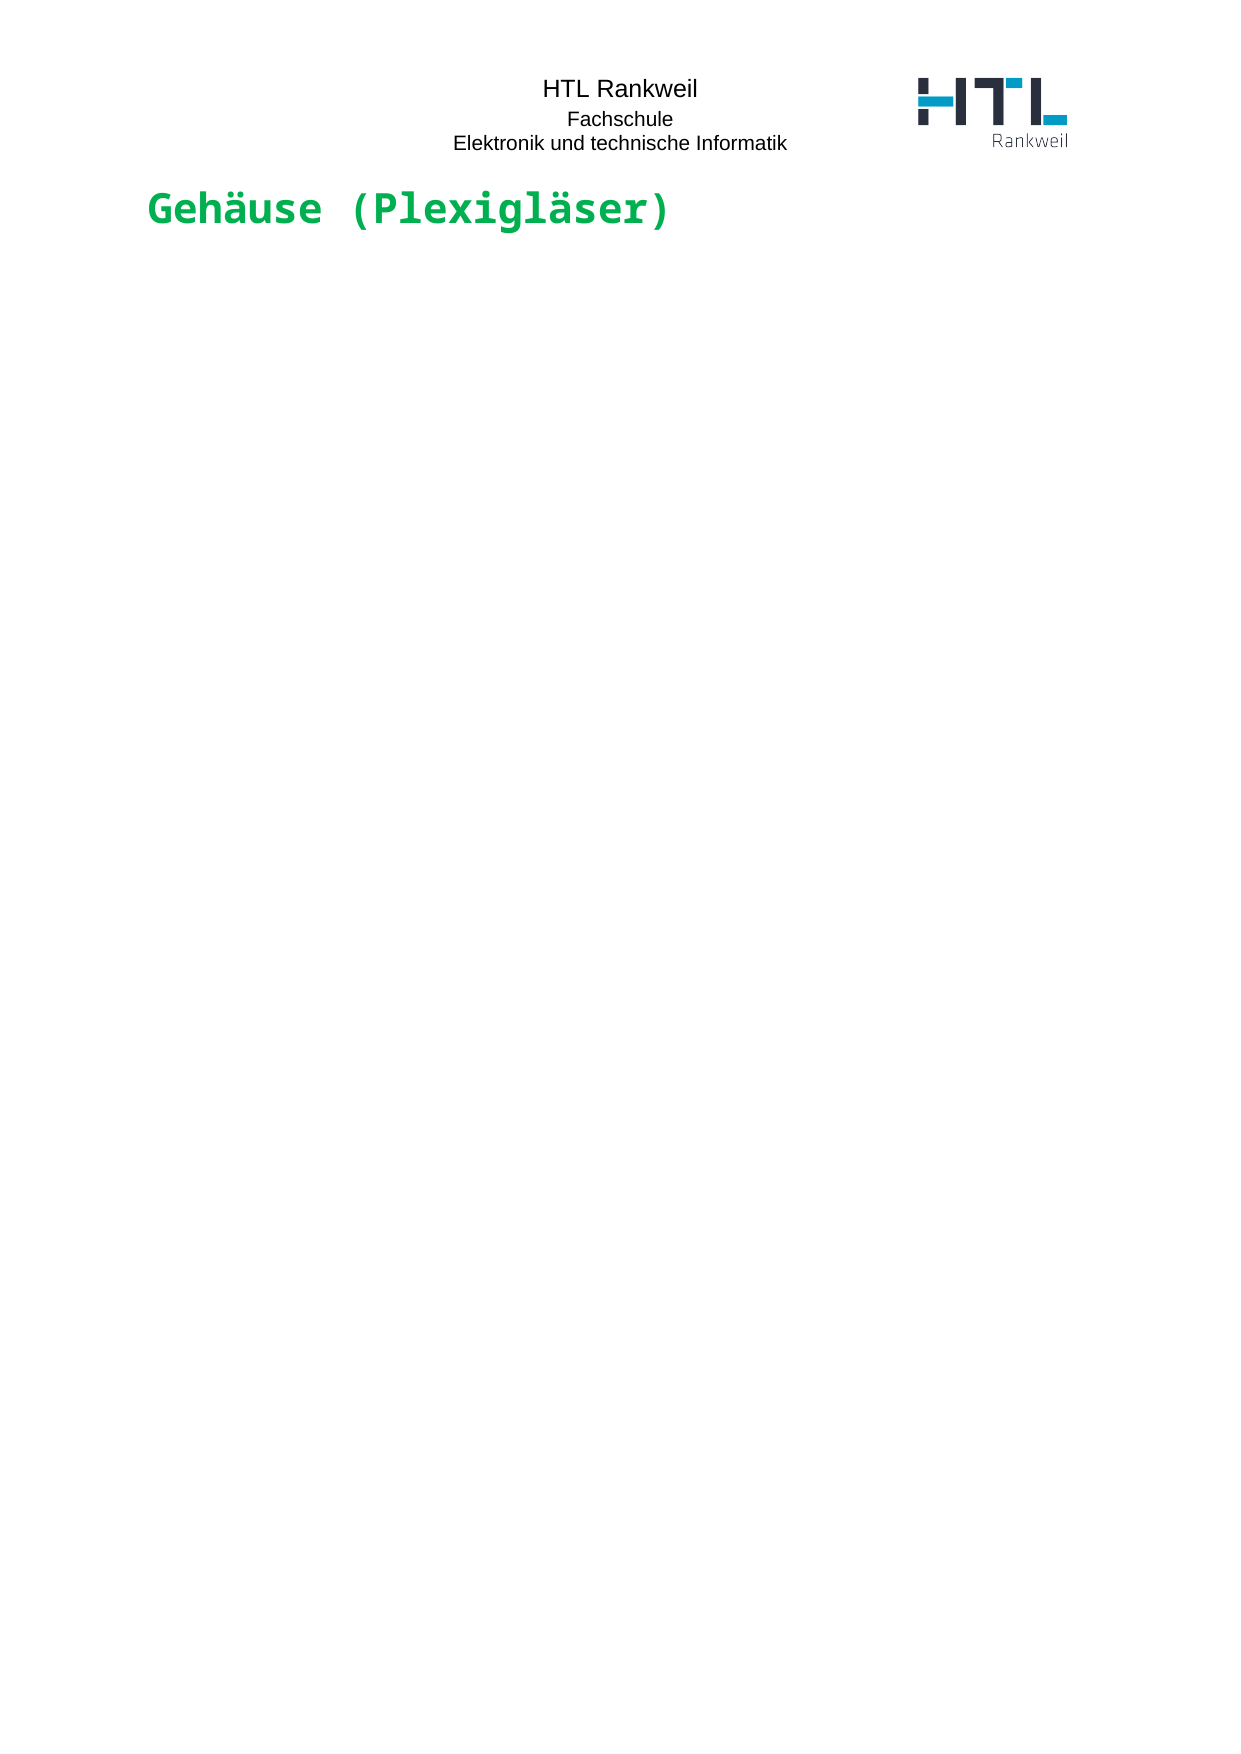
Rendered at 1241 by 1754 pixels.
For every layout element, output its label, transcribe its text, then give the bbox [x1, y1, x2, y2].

subtitle Gehäuse (Plexigläser) [148, 179, 1093, 236]
picture [910, 70, 1076, 152]
